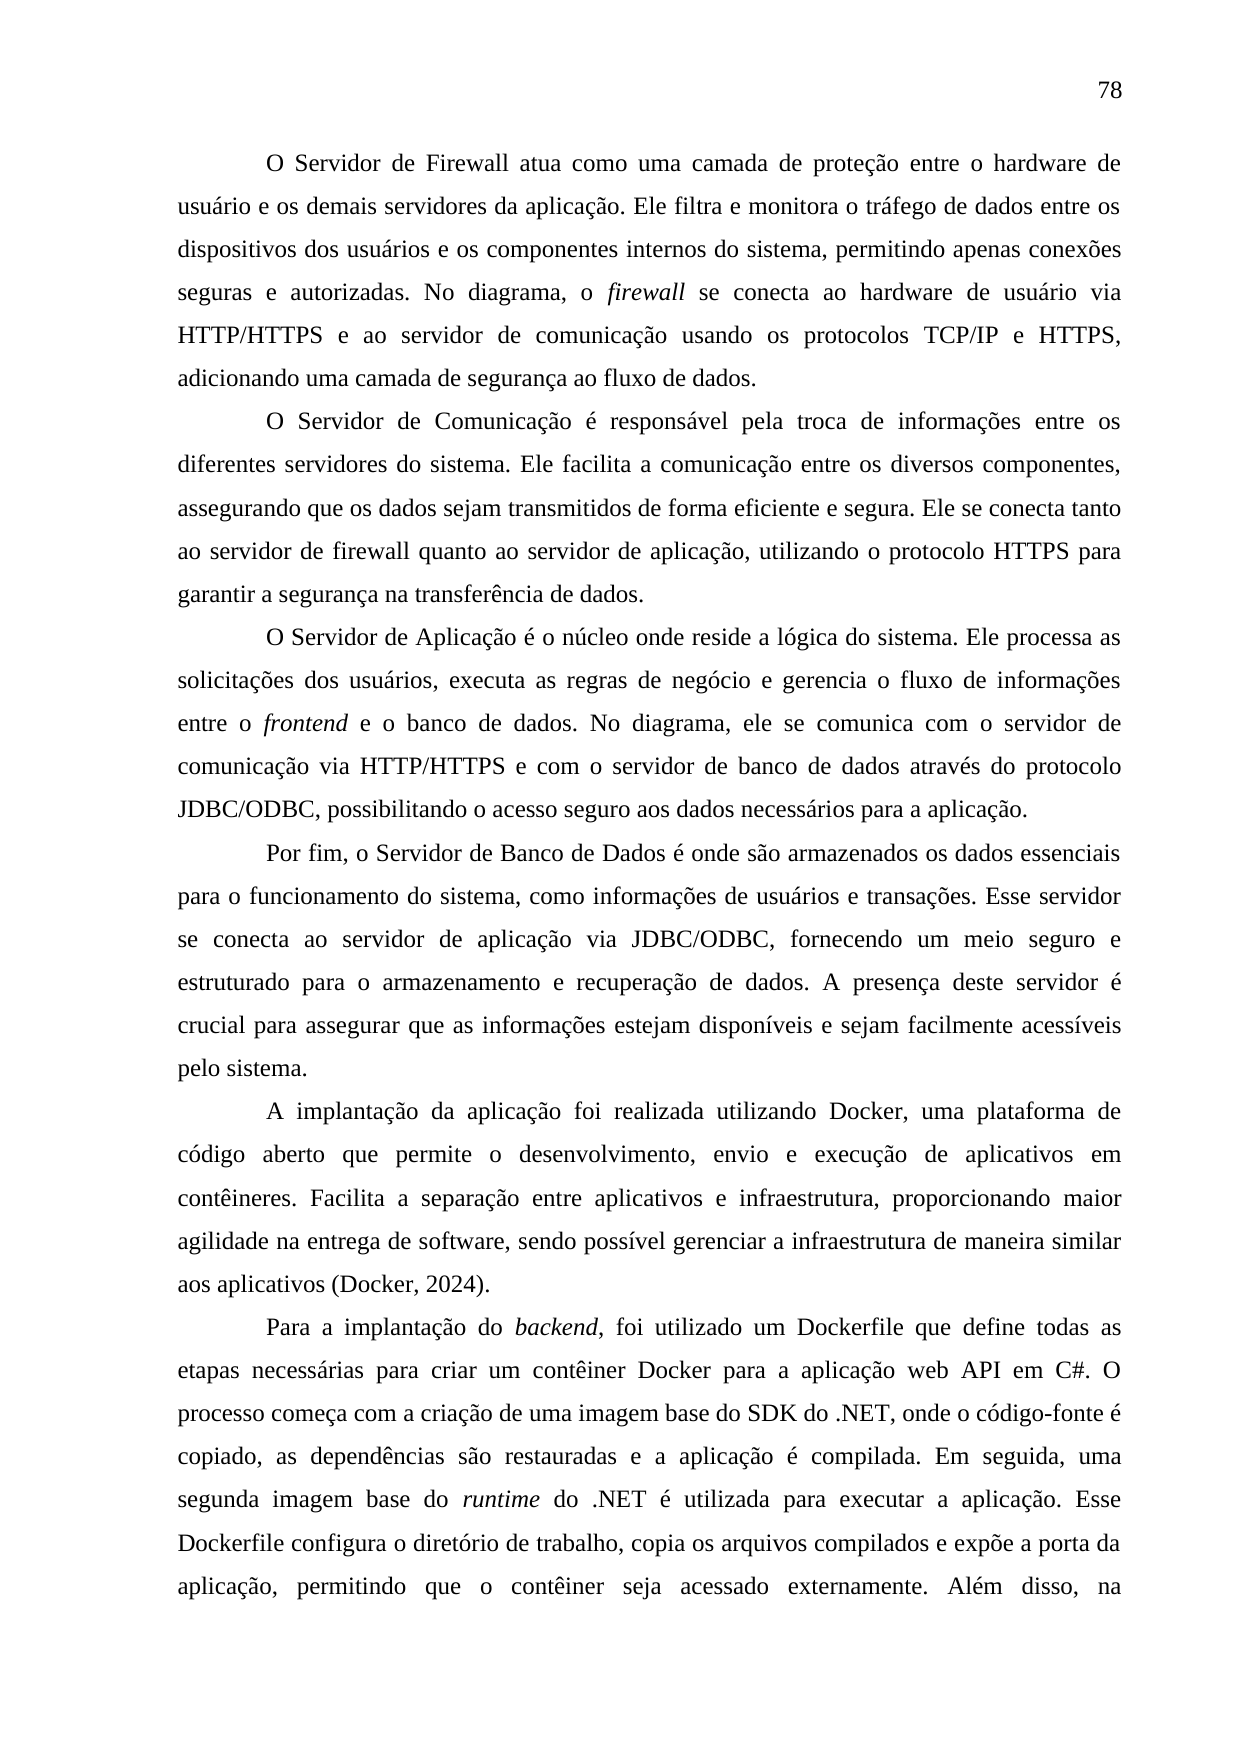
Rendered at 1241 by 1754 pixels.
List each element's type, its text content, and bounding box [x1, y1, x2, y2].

text Por fim, o Servidor de Banco de Dados é onde são armazenados os dados essenciais para o funcionamento do sistema, como informações de usuários e transações. Esse servidor se conecta ao servidor de aplicação via JDBC/ODBC, fornecendo um meio seguro e estruturado para o armazenamento e recuperação de dados. A presença deste servidor é crucial para assegurar que as informações estejam disponíveis e sejam facilmente acessíveis pelo sistema. [177, 838, 1122, 1082]
text A implantação da aplicação foi realizada utilizando Docker, uma plataforma de código aberto que permite o desenvolvimento, envio e execução de aplicativos em contêineres. Facilita a separação entre aplicativos e infraestrutura, proporcionando maior agilidade na entrega de software, sendo possível gerenciar a infraestrutura de maneira similar aos aplicativos (Docker, 2024). [177, 1096, 1122, 1298]
text O Servidor de Comunicação é responsável pela troca de informações entre os diferentes servidores do sistema. Ele facilita a comunicação entre os diversos componentes, assegurando que os dados sejam transmitidos de forma eficiente e segura. Ele se conecta tanto ao servidor de firewall quanto ao servidor de aplicação, utilizando o protocolo HTTPS para garantir a segurança na transferência de dados. [177, 406, 1122, 608]
text O Servidor de Aplicação é o núcleo onde reside a lógica do sistema. Ele processa as solicitações dos usuários, executa as regras de negócio e gerencia o fluxo de informações entre o frontend e o banco de dados. No diagrama, ele se comunica com o servidor de comunicação via HTTP/HTTPS e com o servidor de banco de dados através do protocolo JDBC/ODBC, possibilitando o acesso seguro aos dados necessários para a aplicação. [177, 622, 1122, 823]
text O Servidor de Firewall atua como uma camada de proteção entre o hardware de usuário e os demais servidores da aplicação. Ele filtra e monitora o tráfego de dados entre os dispositivos dos usuários e os componentes internos do sistema, permitindo apenas conexões seguras e autorizadas. No diagrama, o firewall se conecta ao hardware de usuário via HTTP/HTTPS e ao servidor de comunicação usando os protocolos TCP/IP e HTTPS, adicionando uma camada de segurança ao fluxo de dados. [177, 148, 1122, 392]
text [177, 1312, 1122, 1599]
